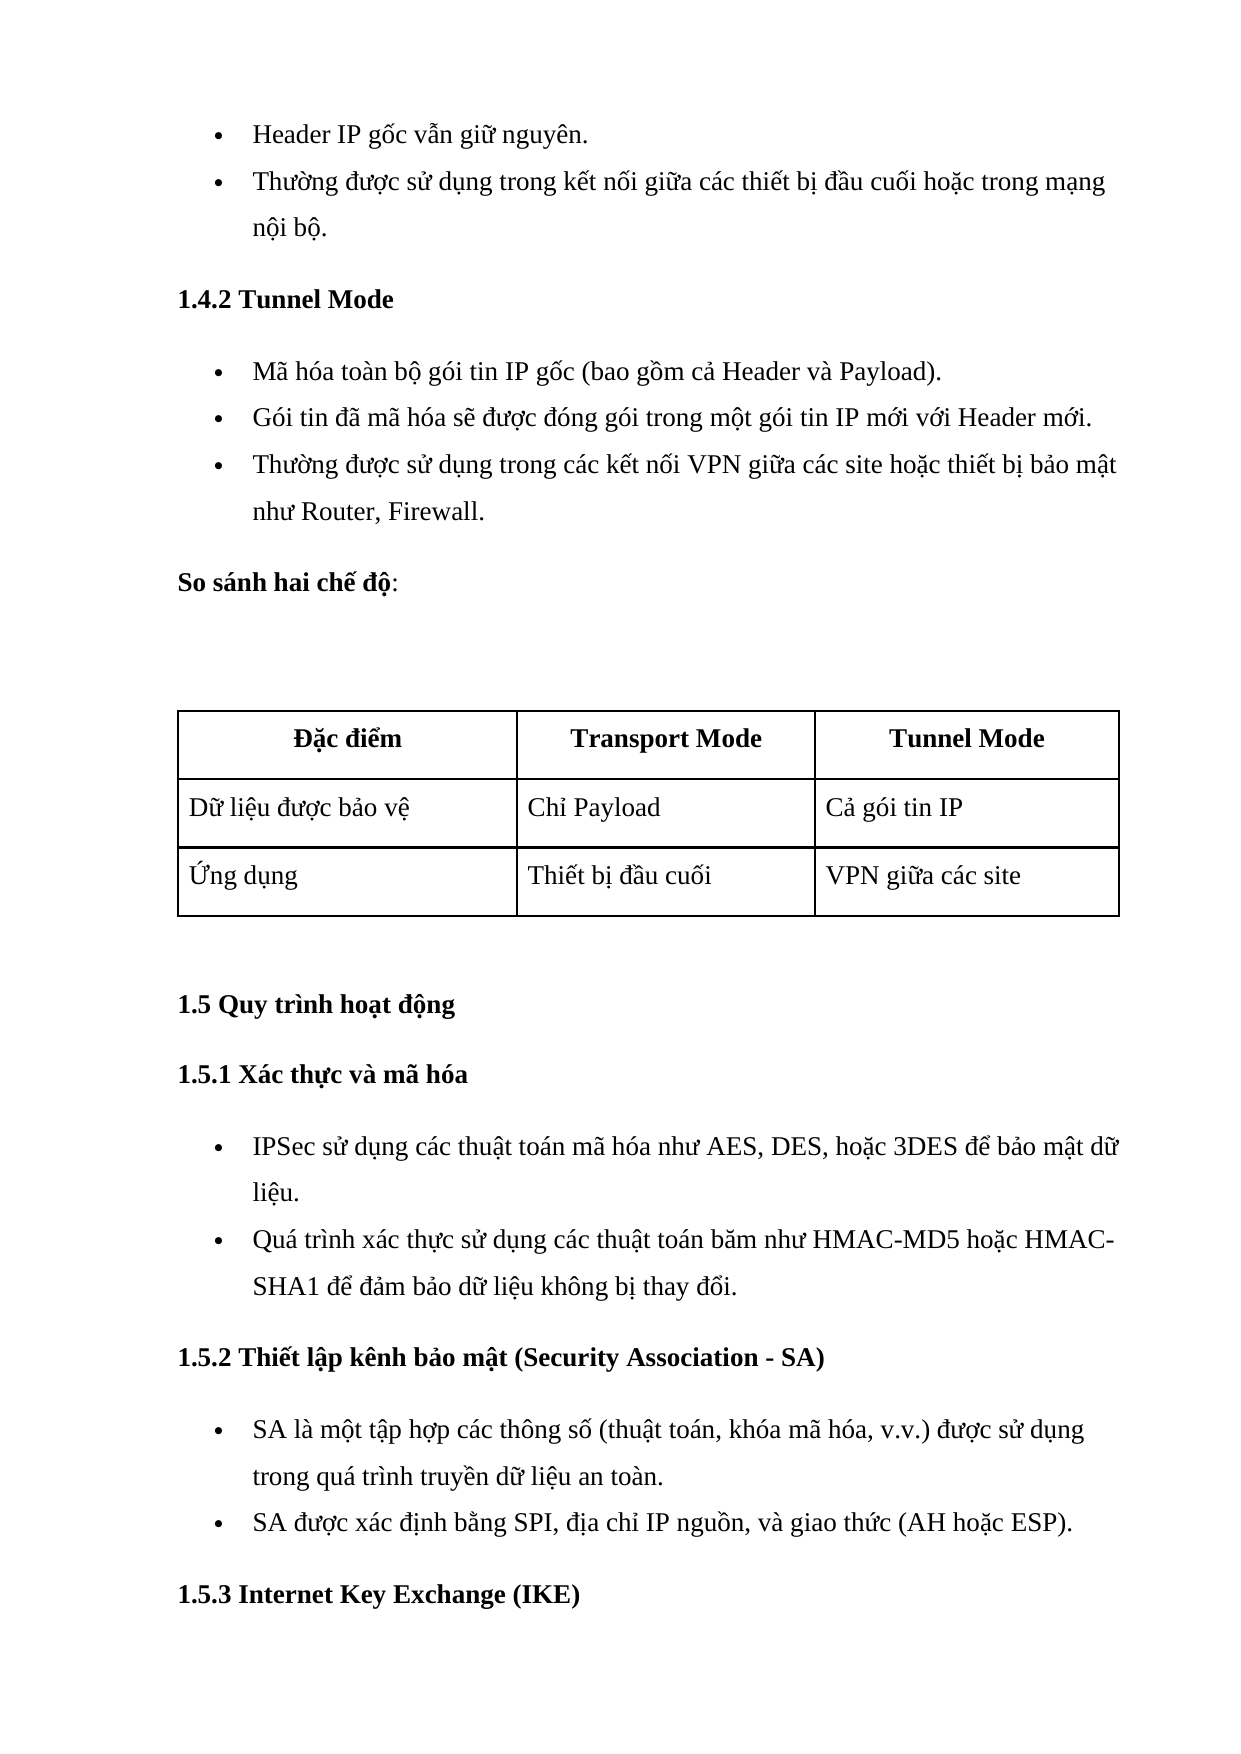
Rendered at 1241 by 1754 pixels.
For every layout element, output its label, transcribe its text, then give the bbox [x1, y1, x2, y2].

table_header Tunnel Mode [816, 712, 1118, 778]
table_cell Ứng dụng [179, 849, 516, 915]
list SA là một tập hợp các thông số (thuật toán, khóa mã hóa, v.v.) được sử dụng trong quá trình truyền dữ liệu an toàn. [215, 1413, 1122, 1491]
list Quá trình xác thực sử dụng các thuật toán băm như HMAC-MD5 hoặc HMAC-SHA1 để đảm bảo dữ liệu không bị thay đổi. [215, 1223, 1122, 1301]
table_cell VPN giữa các site [816, 849, 1118, 915]
text 1.5.2 Thiết lập kênh bảo mật (Security Association - SA) [177, 1341, 1122, 1373]
list SA được xác định bằng SPI, địa chỉ IP nguồn, và giao thức (AH hoặc ESP). [215, 1506, 1122, 1538]
table_cell Cả gói tin IP [816, 780, 1118, 846]
table_cell Chỉ Payload [518, 780, 814, 846]
list Gói tin đã mã hóa sẽ được đóng gói trong một gói tin IP mới với Header mới. [215, 401, 1122, 433]
text 1.5.3 Internet Key Exchange (IKE) [177, 1578, 1122, 1609]
list Mã hóa toàn bộ gói tin IP gốc (bao gồm cả Header và Payload). [215, 355, 1122, 386]
text 1.4.2 Tunnel Mode [177, 283, 1122, 314]
list Header IP gốc vẫn giữ nguyên. [215, 118, 1122, 149]
list IPSec sử dụng các thuật toán mã hóa như AES, DES, hoặc 3DES để bảo mật dữ liệu. [215, 1130, 1122, 1208]
text So sánh hai chế độ: [177, 566, 1122, 598]
table_cell Thiết bị đầu cuối [518, 849, 814, 915]
list Thường được sử dụng trong kết nối giữa các thiết bị đầu cuối hoặc trong mạng nội bộ. [215, 165, 1122, 243]
list Thường được sử dụng trong các kết nối VPN giữa các site hoặc thiết bị bảo mật như Router, Firewall. [215, 448, 1122, 526]
table_header Transport Mode [518, 712, 814, 778]
text 1.5.1 Xác thực và mã hóa [177, 1058, 1122, 1089]
text 1.5 Quy trình hoạt động [177, 988, 1122, 1020]
table_cell Dữ liệu được bảo vệ [179, 780, 516, 846]
table_header Đặc điểm [179, 712, 516, 778]
